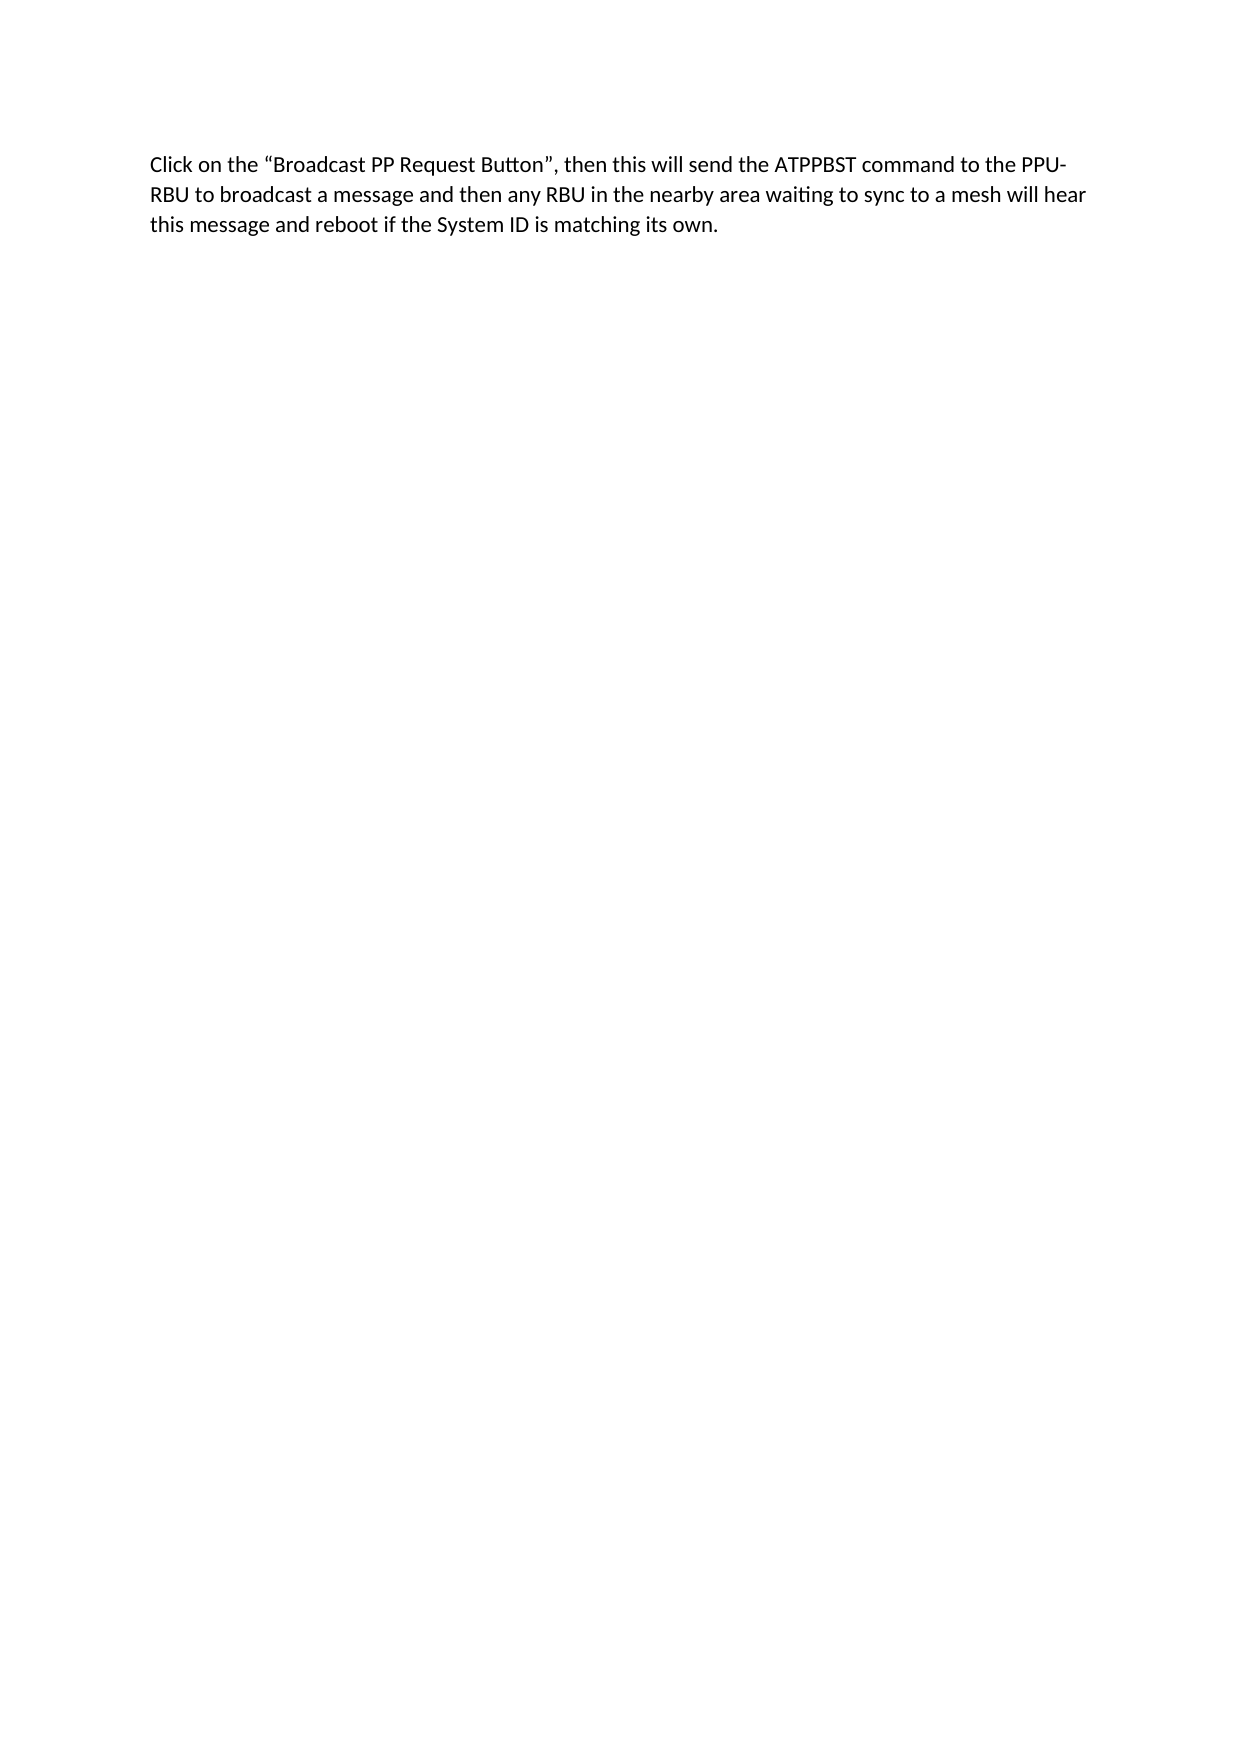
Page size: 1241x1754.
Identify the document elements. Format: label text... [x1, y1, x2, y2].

text Click on the “Broadcast PP Request Button”, then this will send the ATPPBST command to the PPU-RBU to broadcast a message and then any RBU in the nearby area waiting to sync to a mesh will hear this message and reboot if the System ID is matching its own. [150, 150, 1090, 238]
